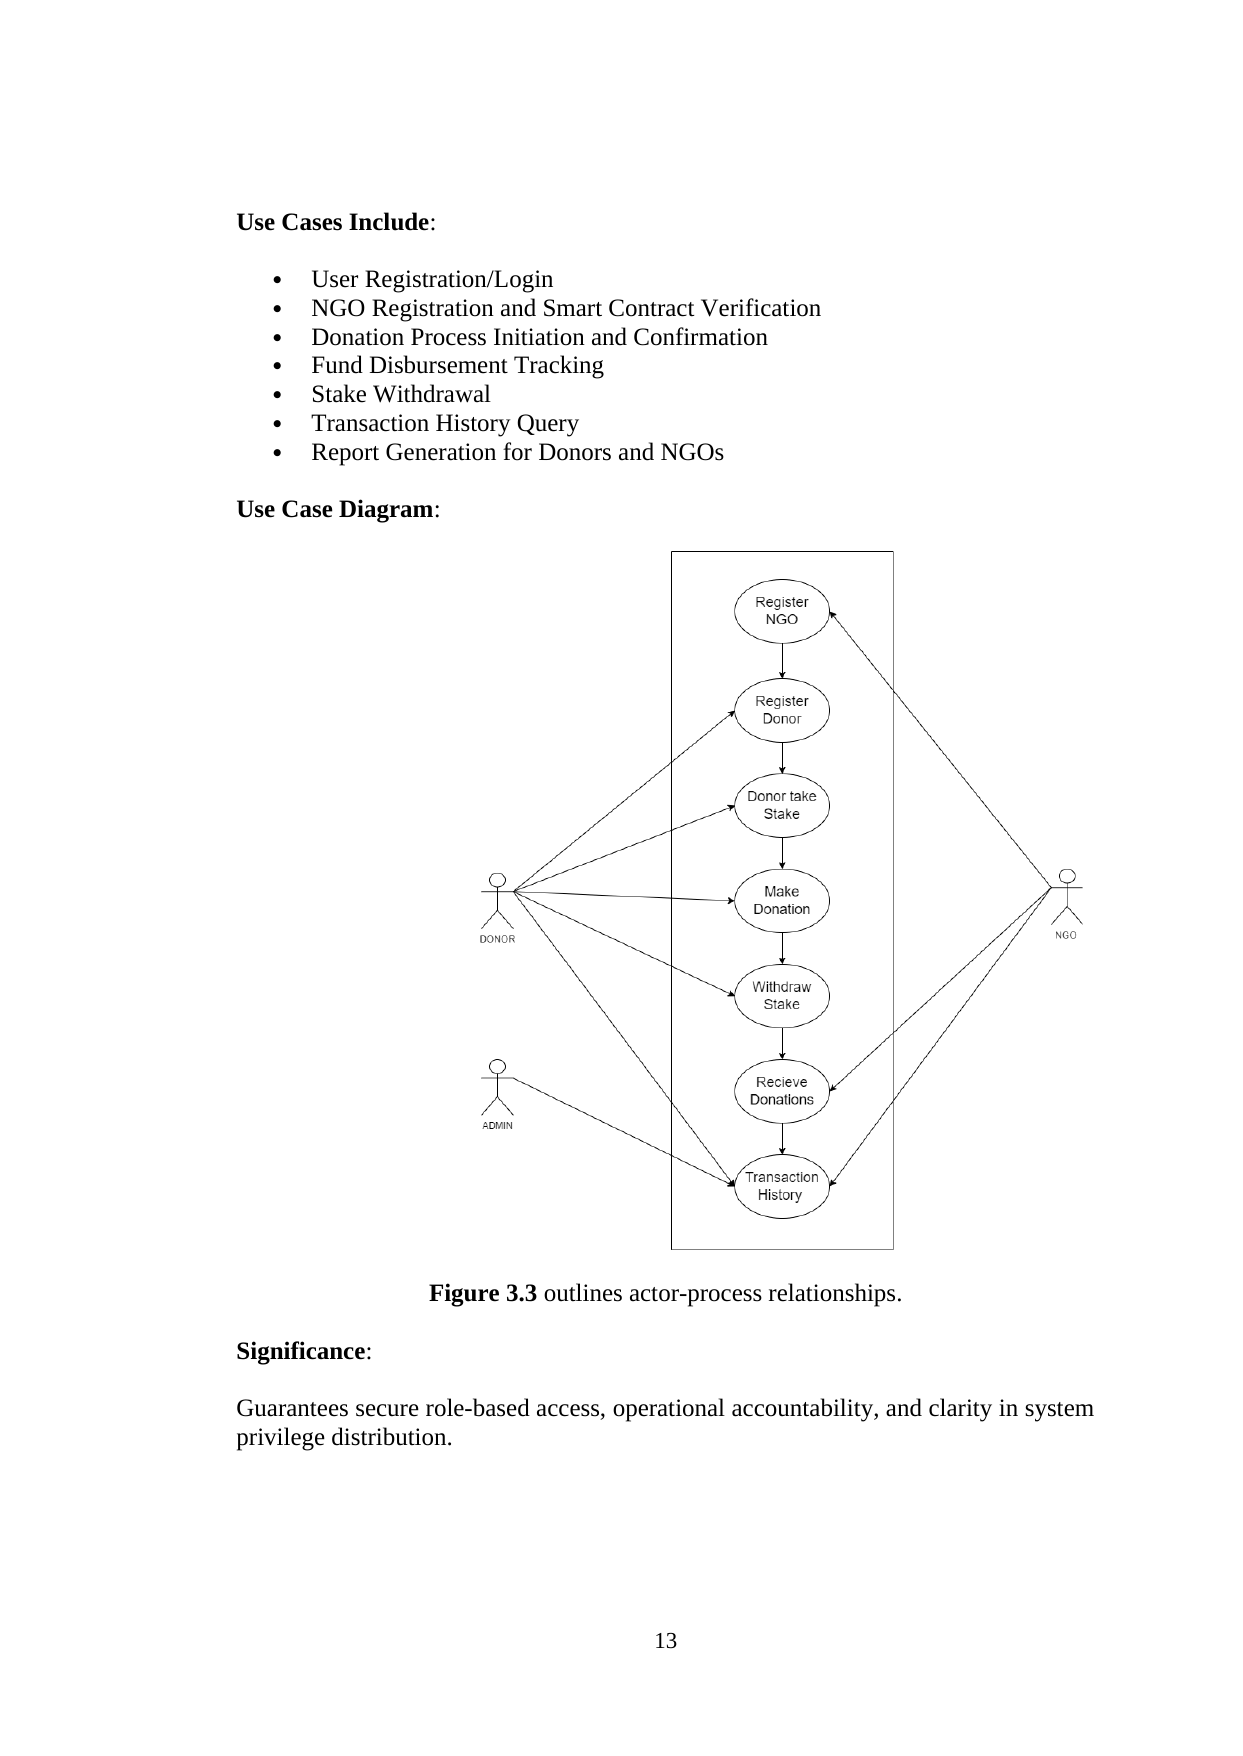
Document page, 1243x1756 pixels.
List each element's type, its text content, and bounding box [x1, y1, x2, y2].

text Significance: [236, 1336, 1095, 1364]
list Donation Process Initiation and Confirmation [274, 322, 1095, 351]
list Stake Withdrawal [274, 379, 1095, 408]
list NGO Registration and Smart Contract Verification [274, 293, 1095, 322]
text Use Case Diagram: [236, 494, 1095, 523]
list Transaction History Query [274, 408, 1095, 437]
text Guarantees secure role-based access, operational accountability, and clarity in system privilege distribution. [236, 1364, 1095, 1451]
list Report Generation for Donors and NGOs [274, 437, 1095, 466]
picture [480, 551, 1083, 1250]
list Fund Disbursement Tracking [274, 351, 1095, 379]
text Use Cases Include: [236, 207, 1095, 236]
text Figure 3.3 outlines actor-process relationships. [236, 1249, 1095, 1307]
list User Registration/Login [274, 264, 1095, 293]
